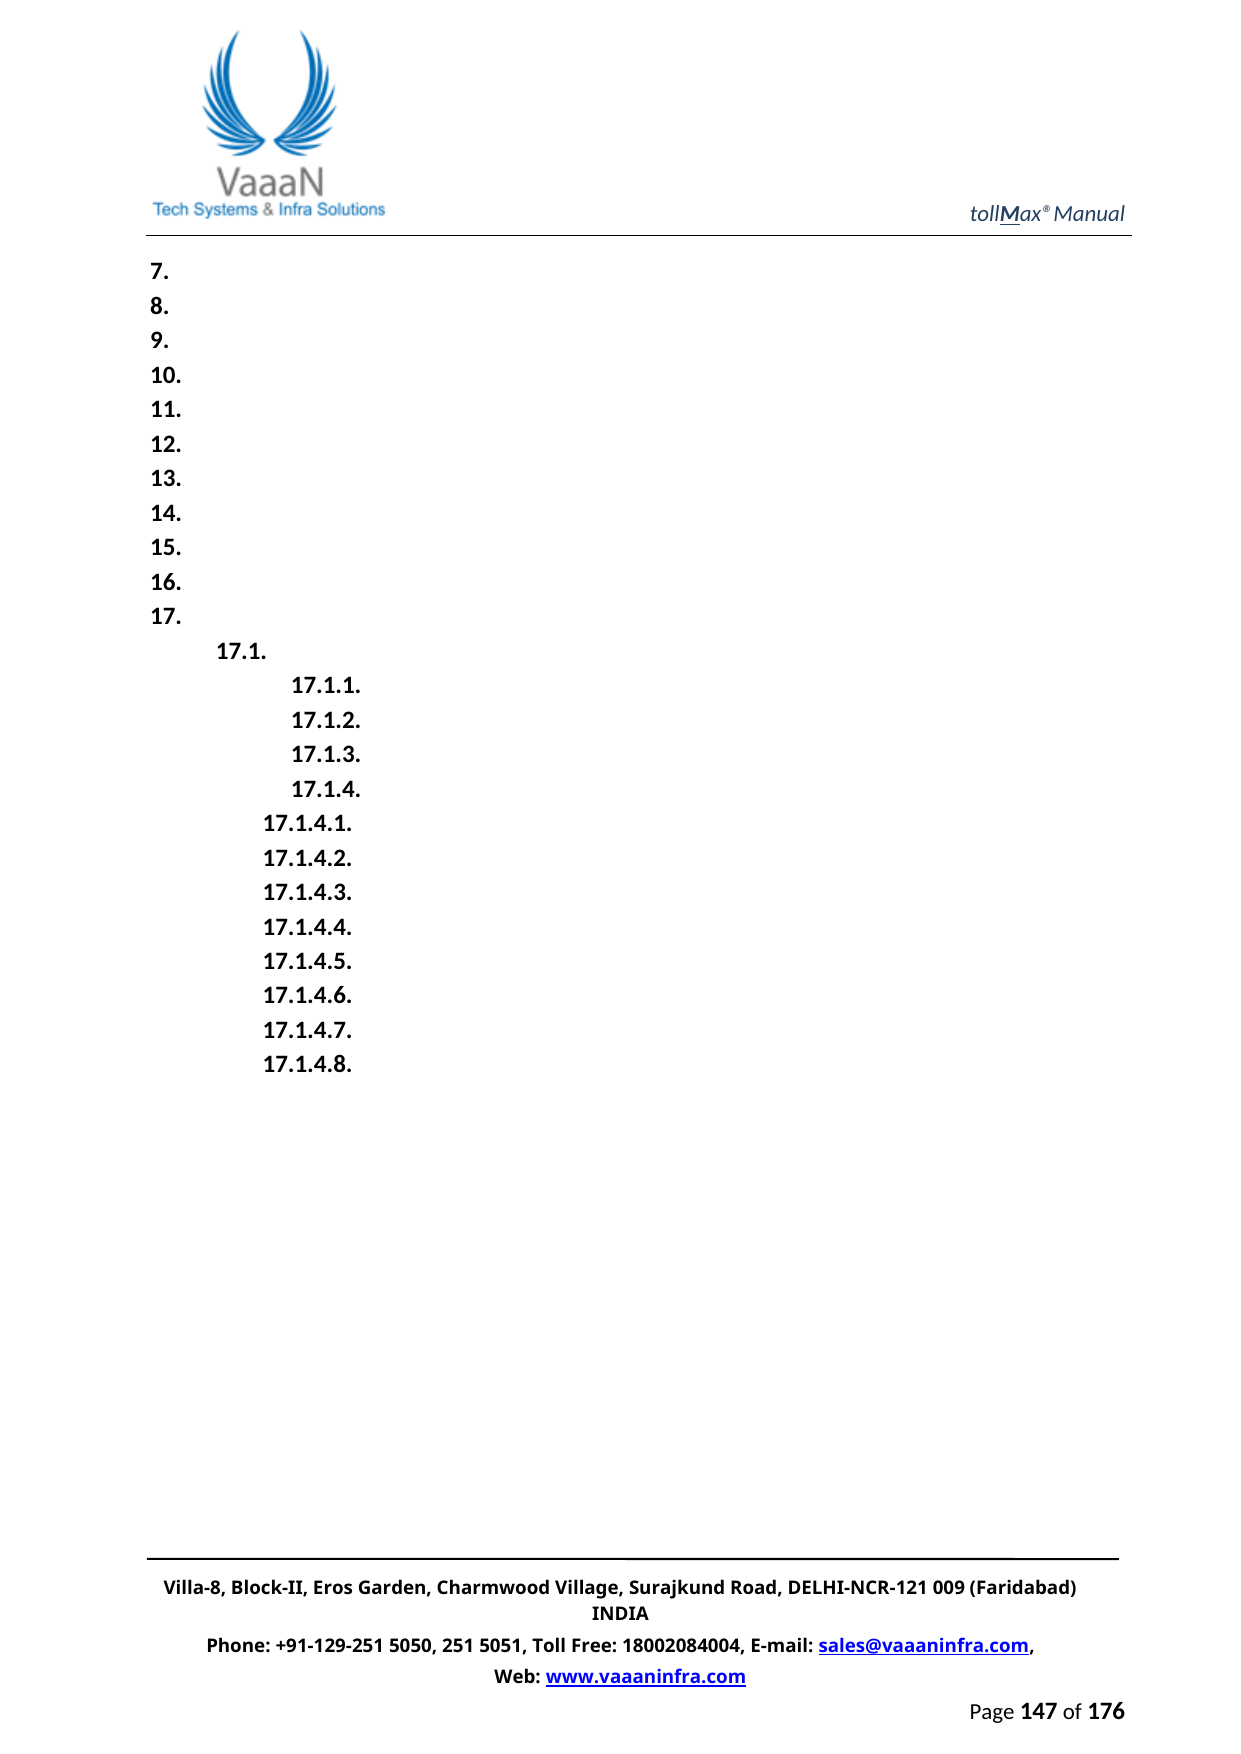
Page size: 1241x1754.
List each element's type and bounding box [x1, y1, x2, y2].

picture [150, 28, 389, 222]
